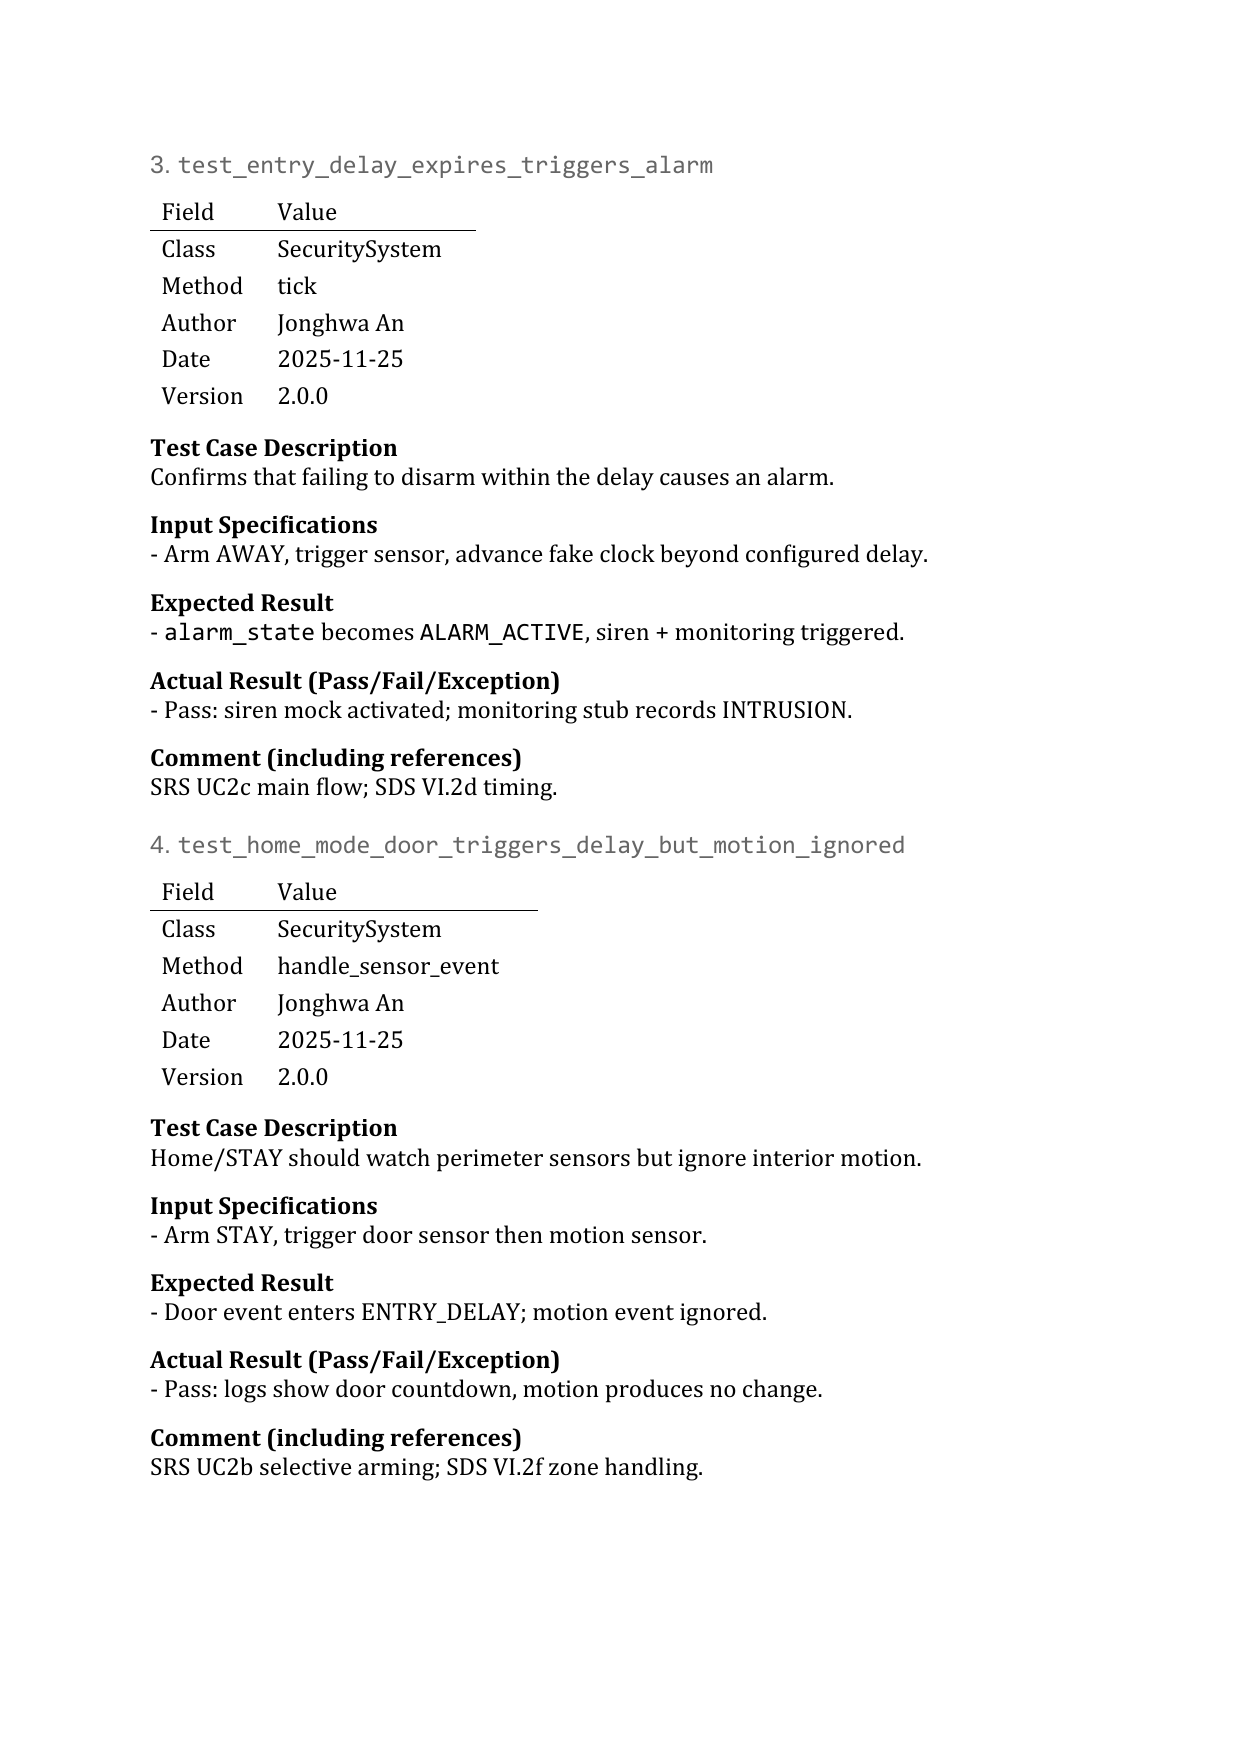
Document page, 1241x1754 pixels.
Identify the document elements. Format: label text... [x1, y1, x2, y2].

text Test Case Description Home/STAY should watch perimeter sensors but ignore interior motion. [150, 1113, 1090, 1172]
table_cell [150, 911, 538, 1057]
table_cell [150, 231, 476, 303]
text Actual Result (Pass/Fail/Exception) - Pass: logs show door countdown, motion produces no change. [150, 1345, 1090, 1403]
text Input Specifications - Arm STAY, trigger door sensor then motion sensor. [150, 1190, 1090, 1249]
text Expected Result - Door event enters ENTRY_DELAY; motion event ignored. [150, 1268, 1090, 1326]
text Actual Result (Pass/Fail/Exception) - Pass: siren mock activated; monitoring stub records INTRUSION. [150, 665, 1090, 724]
text Input Specifications - Arm AWAY, trigger sensor, advance fake clock beyond configured delay. [150, 510, 1090, 568]
text Test Case Description Confirms that failing to disarm within the delay causes an alarm. [150, 433, 1090, 491]
text Comment (including references) SRS UC2b selective arming; SDS VI.2f zone handling. [150, 1422, 1090, 1481]
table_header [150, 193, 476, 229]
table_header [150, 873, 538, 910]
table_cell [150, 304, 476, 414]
subtitle 4. test_home_mode_door_triggers_delay_but_motion_ignored [150, 830, 1090, 860]
text Comment (including references) SRS UC2c main flow; SDS VI.2d timing. [150, 743, 1090, 801]
subtitle 3. test_entry_delay_expires_triggers_alarm [150, 150, 1090, 180]
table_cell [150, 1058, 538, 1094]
text Expected Result - alarm_state becomes ALARM_ACTIVE, siren + monitoring triggered. [150, 587, 1090, 647]
